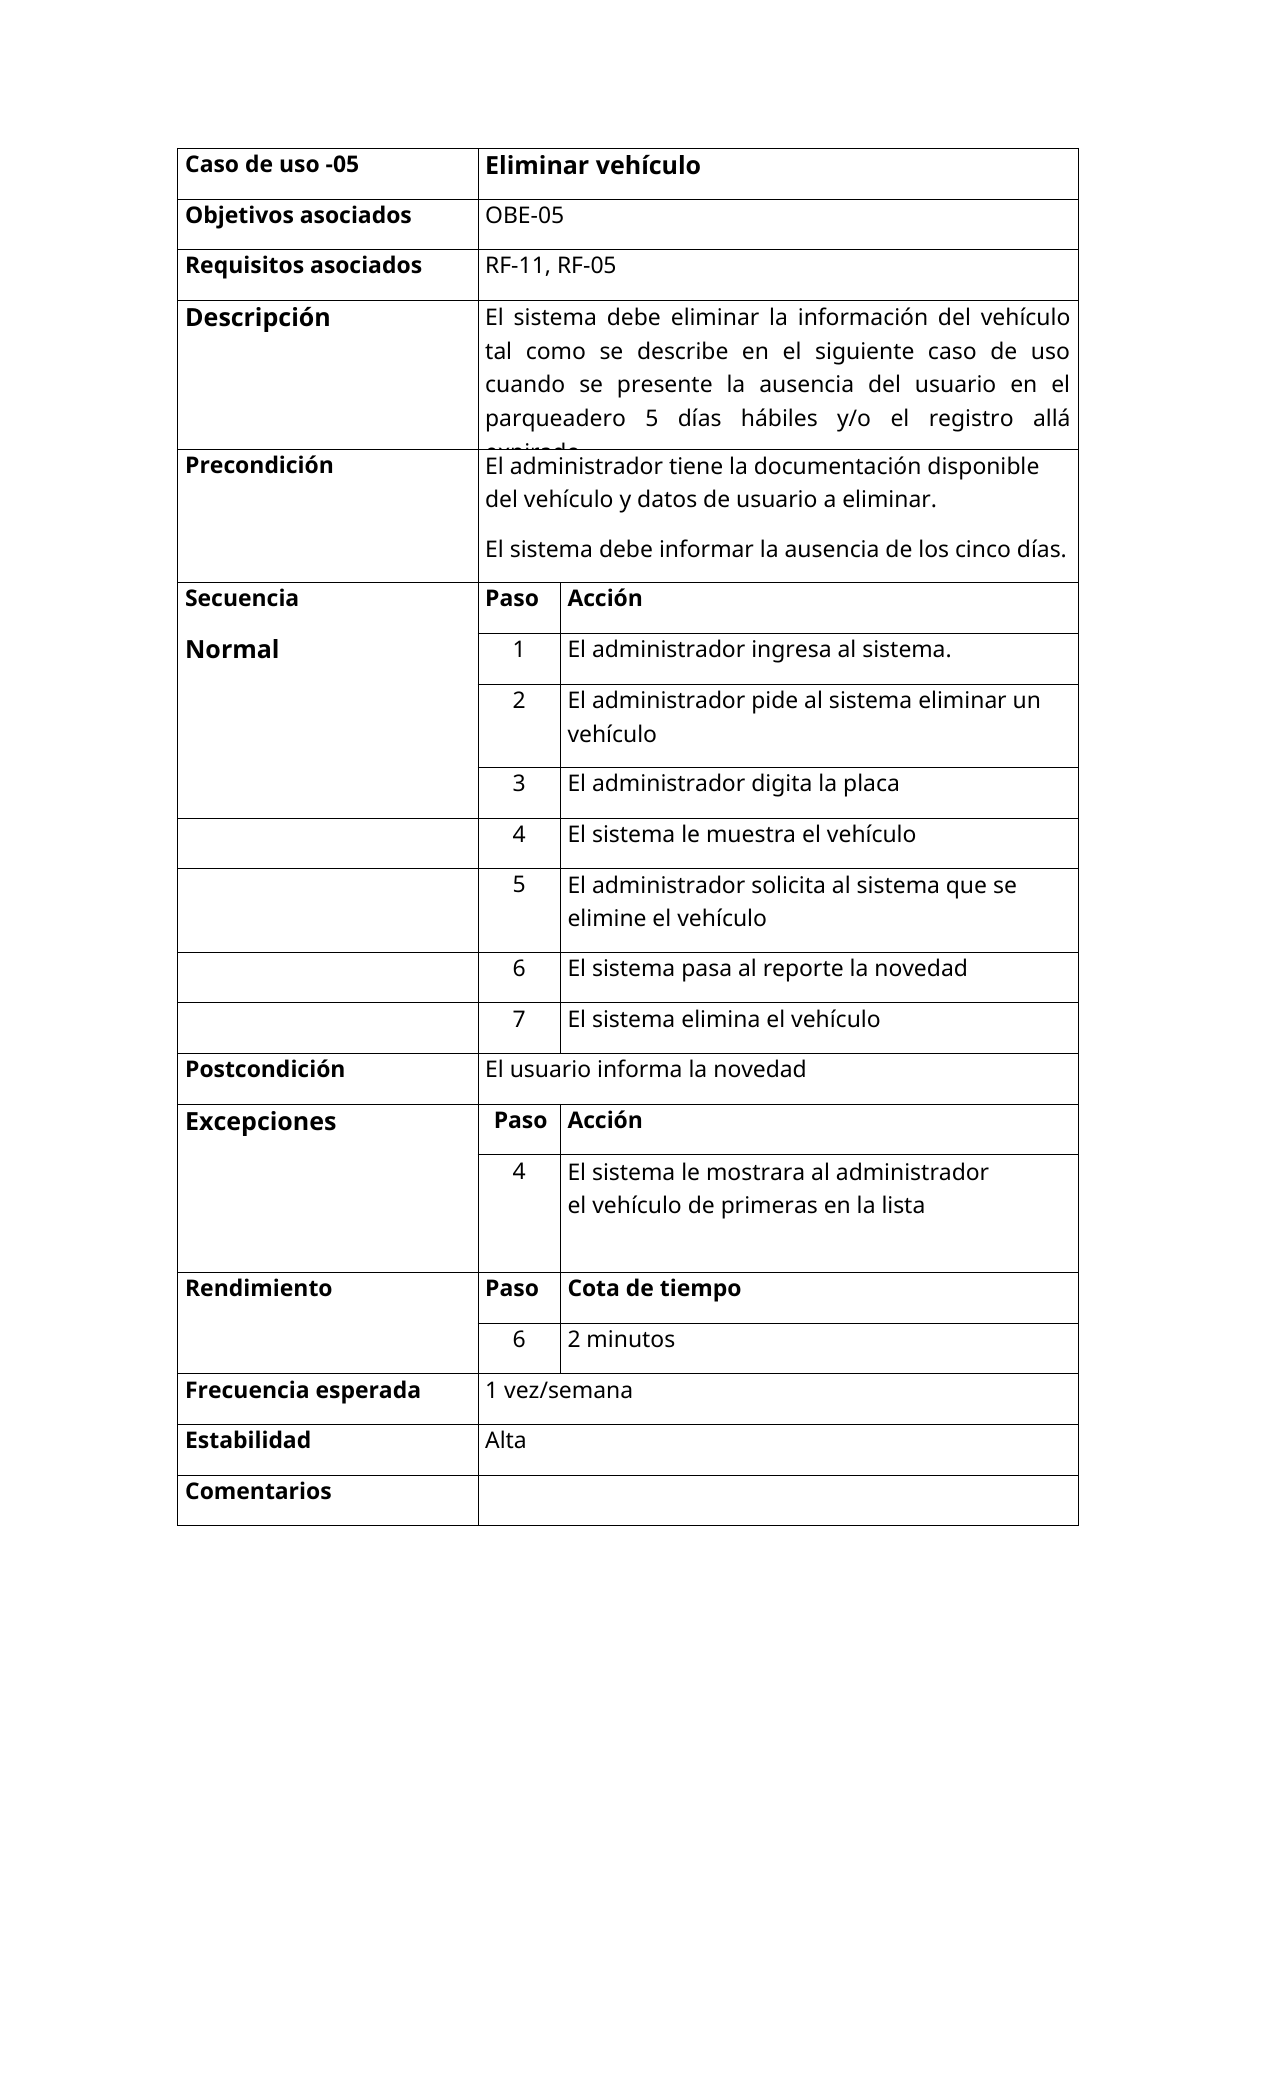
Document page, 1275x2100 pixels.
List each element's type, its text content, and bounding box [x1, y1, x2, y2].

table_cell Estabilidad [178, 1425, 478, 1474]
table_cell El sistema le mostrara al administrador el vehículo de primeras en la lista [561, 1155, 1078, 1272]
table_cell [178, 1003, 478, 1053]
table_cell El administrador ingresa al sistema. [561, 634, 1078, 683]
table_cell [479, 1476, 1078, 1525]
table_cell 6 [479, 953, 560, 1002]
table_cell El sistema elimina el vehículo [561, 1003, 1078, 1053]
table_header Caso de uso -05 [178, 149, 478, 198]
table_cell Secuencia Normal [178, 583, 478, 818]
table_cell 2 [479, 685, 560, 767]
table_cell Objetivos asociados [178, 200, 478, 249]
table_cell Paso [479, 1105, 560, 1154]
table_cell 2 minutos [561, 1324, 1078, 1373]
table_cell Excepciones [178, 1105, 478, 1272]
table_cell [178, 819, 478, 868]
table_cell Comentarios [178, 1476, 478, 1525]
table_cell Requisitos asociados [178, 250, 478, 300]
table_cell Postcondición [178, 1054, 478, 1104]
table_cell Alta [479, 1425, 1078, 1474]
table_cell Precondición [178, 450, 478, 582]
table_cell OBE-05 [479, 200, 1078, 249]
table_header Eliminar vehículo [479, 149, 1078, 198]
table_cell Paso [479, 1273, 560, 1323]
table_cell RF-11, RF-05 [479, 250, 1078, 300]
table_cell El sistema pasa al reporte la novedad [561, 953, 1078, 1002]
table_cell El usuario informa la novedad [479, 1054, 1078, 1104]
table_cell [178, 953, 478, 1002]
table_cell 1 vez/semana [479, 1374, 1078, 1424]
table_cell 7 [479, 1003, 560, 1053]
table_cell 4 [479, 819, 560, 868]
table_cell Cota de tiempo [561, 1273, 1078, 1323]
table_cell 4 [479, 1155, 560, 1272]
table_cell 1 [479, 634, 560, 683]
table_cell El sistema le muestra el vehículo [561, 819, 1078, 868]
table_cell El administrador digita la placa [561, 768, 1078, 818]
table_cell Acción [561, 1105, 1078, 1154]
table_cell El administrador solicita al sistema que se elimine el vehículo [561, 869, 1078, 952]
table_cell 6 [479, 1324, 560, 1373]
table_cell 3 [479, 768, 560, 818]
table_cell Paso [479, 583, 560, 633]
table_cell El administrador pide al sistema eliminar un vehículo [561, 685, 1078, 767]
table_cell El sistema debe eliminar la información del vehículo tal como se describe en el siguiente caso de uso cuando se presente la ausencia del usuario en el parqueadero 5 días hábiles y/o el registro allá expirado. [479, 301, 1078, 449]
table_cell El administrador tiene la documentación disponible del vehículo y datos de usuario a eliminar. El sistema debe informar la ausencia de los cinco días. [479, 450, 1078, 582]
table_cell Frecuencia esperada [178, 1374, 478, 1424]
table_cell Descripción [178, 301, 478, 449]
table_cell [178, 869, 478, 952]
table_cell 5 [479, 869, 560, 952]
table_cell Rendimiento [178, 1273, 478, 1373]
table_cell Acción [561, 583, 1078, 633]
